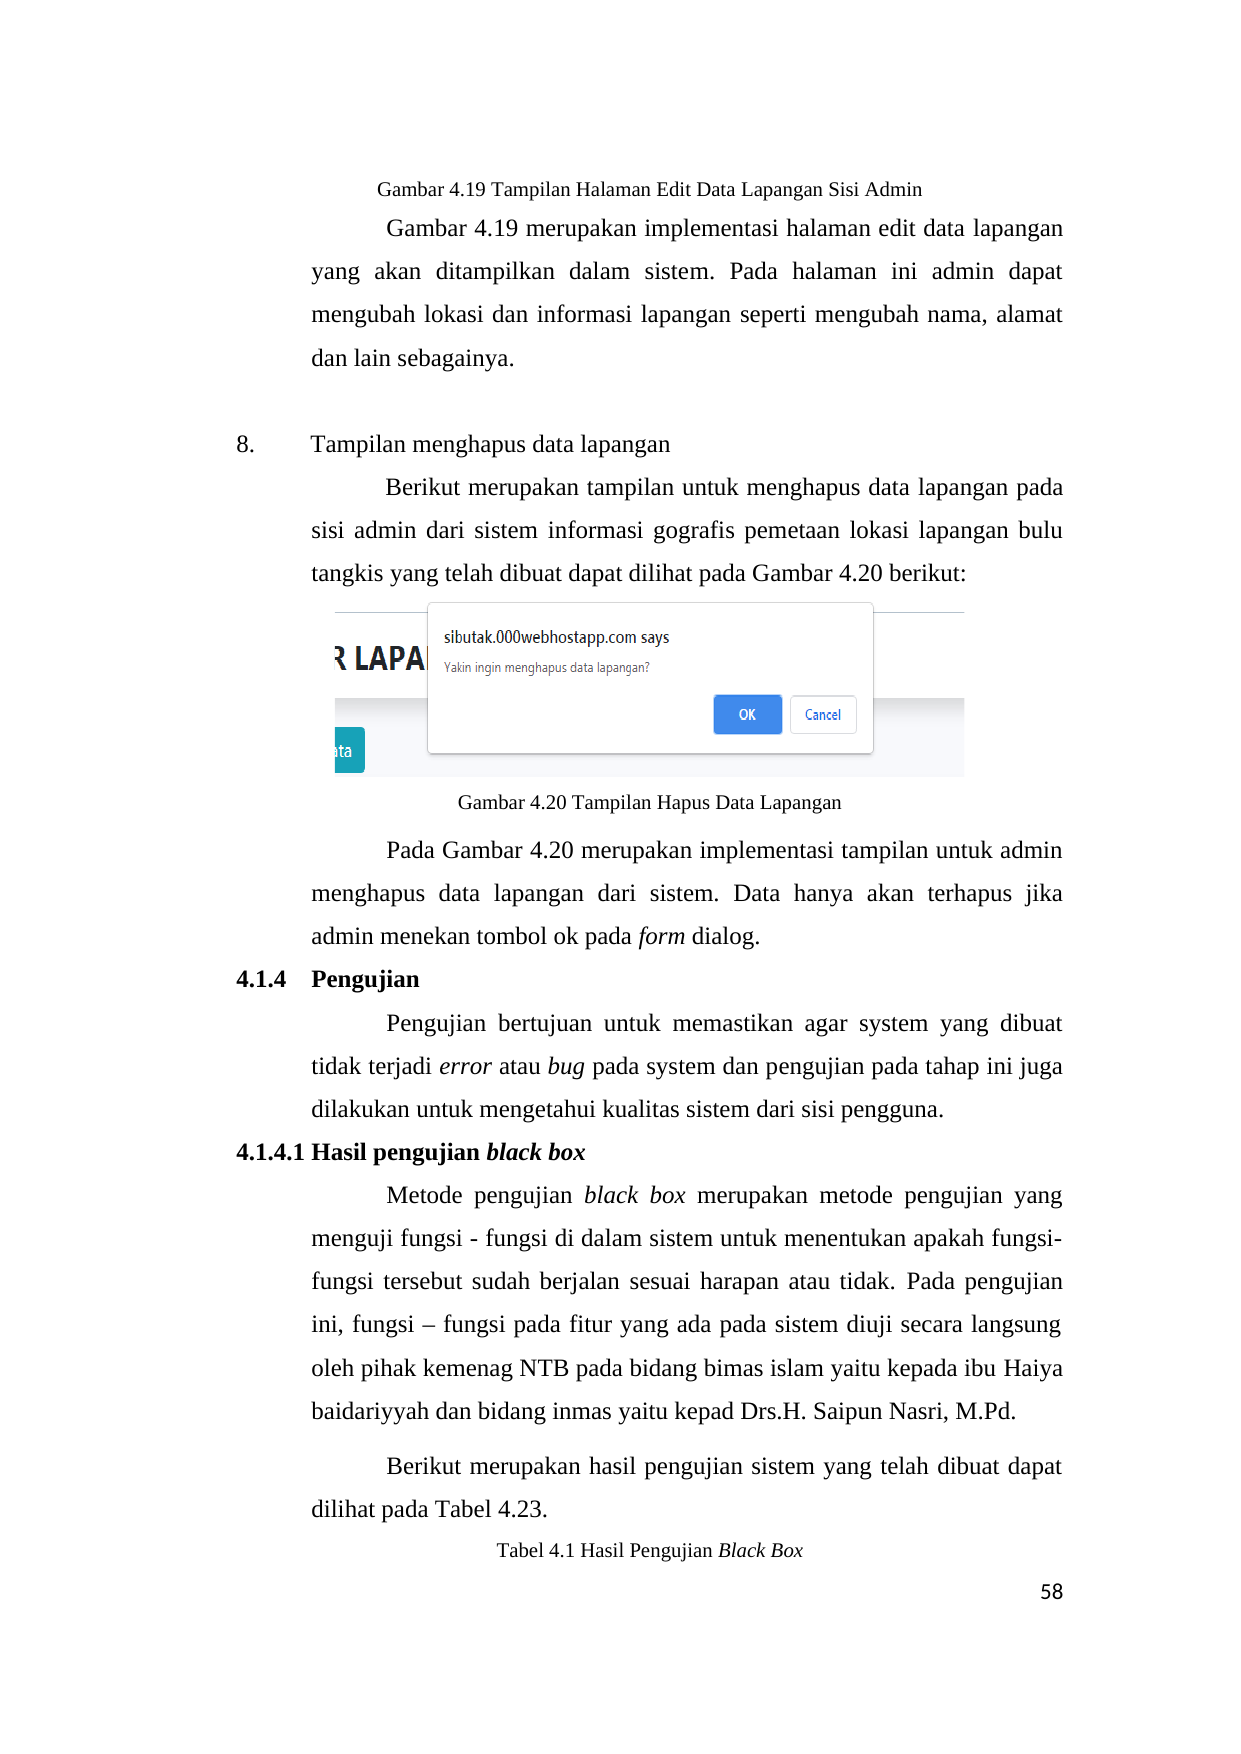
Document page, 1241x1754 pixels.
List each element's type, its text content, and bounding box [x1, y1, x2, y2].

picture [334, 601, 965, 777]
text Metode pengujian black box merupakan metode pengujian yang menguji fungsi - fungsi di dalam sistem untuk menentukan apakah fungsi-fungsi tersebut sudah berjalan sesuai harapan atau tidak. Pada pengujian ini, fungsi – fungsi pada fitur yang ada pada sistem diuji secara langsung oleh pihak kemenag NTB pada bidang bimas islam yaitu kepada ibu Haiya baidariyyah dan bidang inmas yaitu kepad Drs.H. Saipun Nasri, M.Pd. [311, 1180, 1063, 1424]
text Berikut merupakan hasil pengujian sistem yang telah dibuat dapat dilihat pada Tabel 4.23. [311, 1451, 1063, 1523]
text Pada Gambar 4.20 merupakan implementasi tampilan untuk admin menghapus data lapangan dari sistem. Data hanya akan terhapus jika admin menekan tombol ok pada form dialog. [311, 835, 1063, 950]
text Berikut merupakan tampilan untuk menghapus data lapangan pada sisi admin dari sistem informasi gografis pemetaan lokasi lapangan bulu tangkis yang telah dibuat dapat dilihat pada Gambar 4.20 berikut: [311, 472, 1063, 587]
list Hasil pengujian black box [236, 1137, 1063, 1166]
text Pengujian bertujuan untuk memastikan agar system yang dibuat tidak terjadi error atau bug pada system dan pengujian pada tahap ini juga dilakukan untuk mengetahui kualitas sistem dari sisi pengguna. [311, 1008, 1063, 1123]
text Gambar 4.20 Tampilan Hapus Data Lapangan [236, 790, 1063, 814]
list Tampilan menghapus data lapangan [236, 429, 1063, 458]
text Gambar 4.19 Tampilan Halaman Edit Data Lapangan Sisi Admin [236, 177, 1063, 201]
text Gambar 4.19 merupakan implementasi halaman edit data lapangan yang akan ditampilkan dalam sistem. Pada halaman ini admin dapat mengubah lokasi dan informasi lapangan seperti mengubah nama, alamat dan lain sebagainya. [311, 213, 1063, 371]
list Pengujian [236, 964, 1063, 993]
